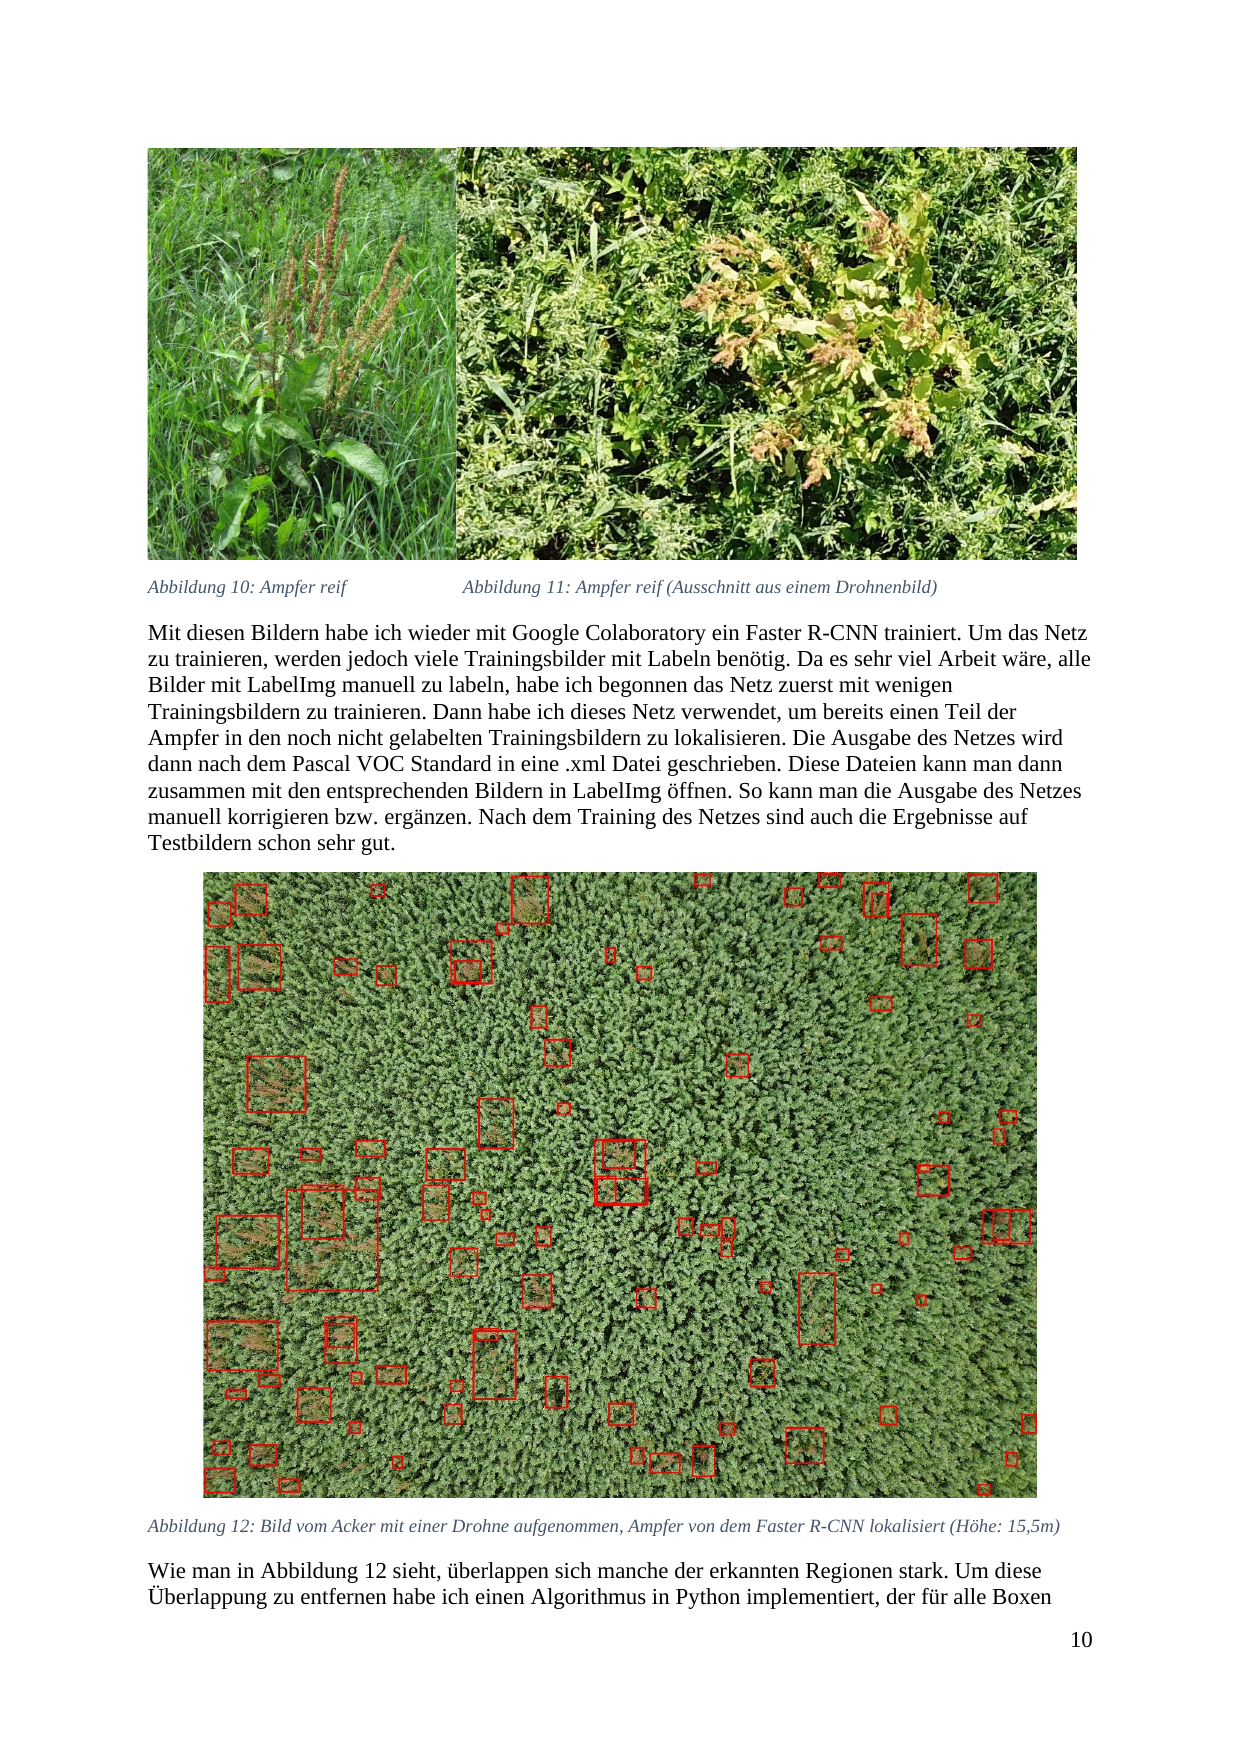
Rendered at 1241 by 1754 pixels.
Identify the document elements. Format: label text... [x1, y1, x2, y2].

picture [147, 147, 1077, 560]
text Abbildung 10: Ampfer reif Abbildung 11: Ampfer reif (Ausschnitt aus einem Drohnenbild) [148, 576, 1093, 598]
text Mit diesen Bildern habe ich wieder mit Google Colaboratory ein Faster R-CNN trainiert. Um das Netz zu trainieren, werden jedoch viele Trainingsbilder mit Labeln benötig. Da es sehr viel Arbeit wäre, alle Bilder mit LabelImg manuell zu labeln, habe ich begonnen das Netz zuerst mit wenigen Trainingsbildern zu trainieren. Dann habe ich dieses Netz verwendet, um bereits einen Teil der Ampfer in den noch nicht gelabelten Trainingsbildern zu lokalisieren. Die Ausgabe des Netzes wird dann nach dem Pascal VOC Standard in eine .xml Datei geschrieben. Diese Dateien kann man dann zusammen mit den entsprechenden Bildern in LabelImg öffnen. So kann man die Ausgabe des Netzes manuell korrigieren bzw. ergänzen. Nach dem Training des Netzes sind auch die Ergebnisse auf Testbildern schon sehr gut. [148, 619, 1093, 856]
text Abbildung 12: Bild vom Acker mit einer Drohne aufgenommen, Ampfer von dem Faster R-CNN lokalisiert (Höhe: 15,5m) [148, 1515, 1093, 1536]
picture [203, 872, 1037, 1498]
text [148, 1557, 1093, 1610]
